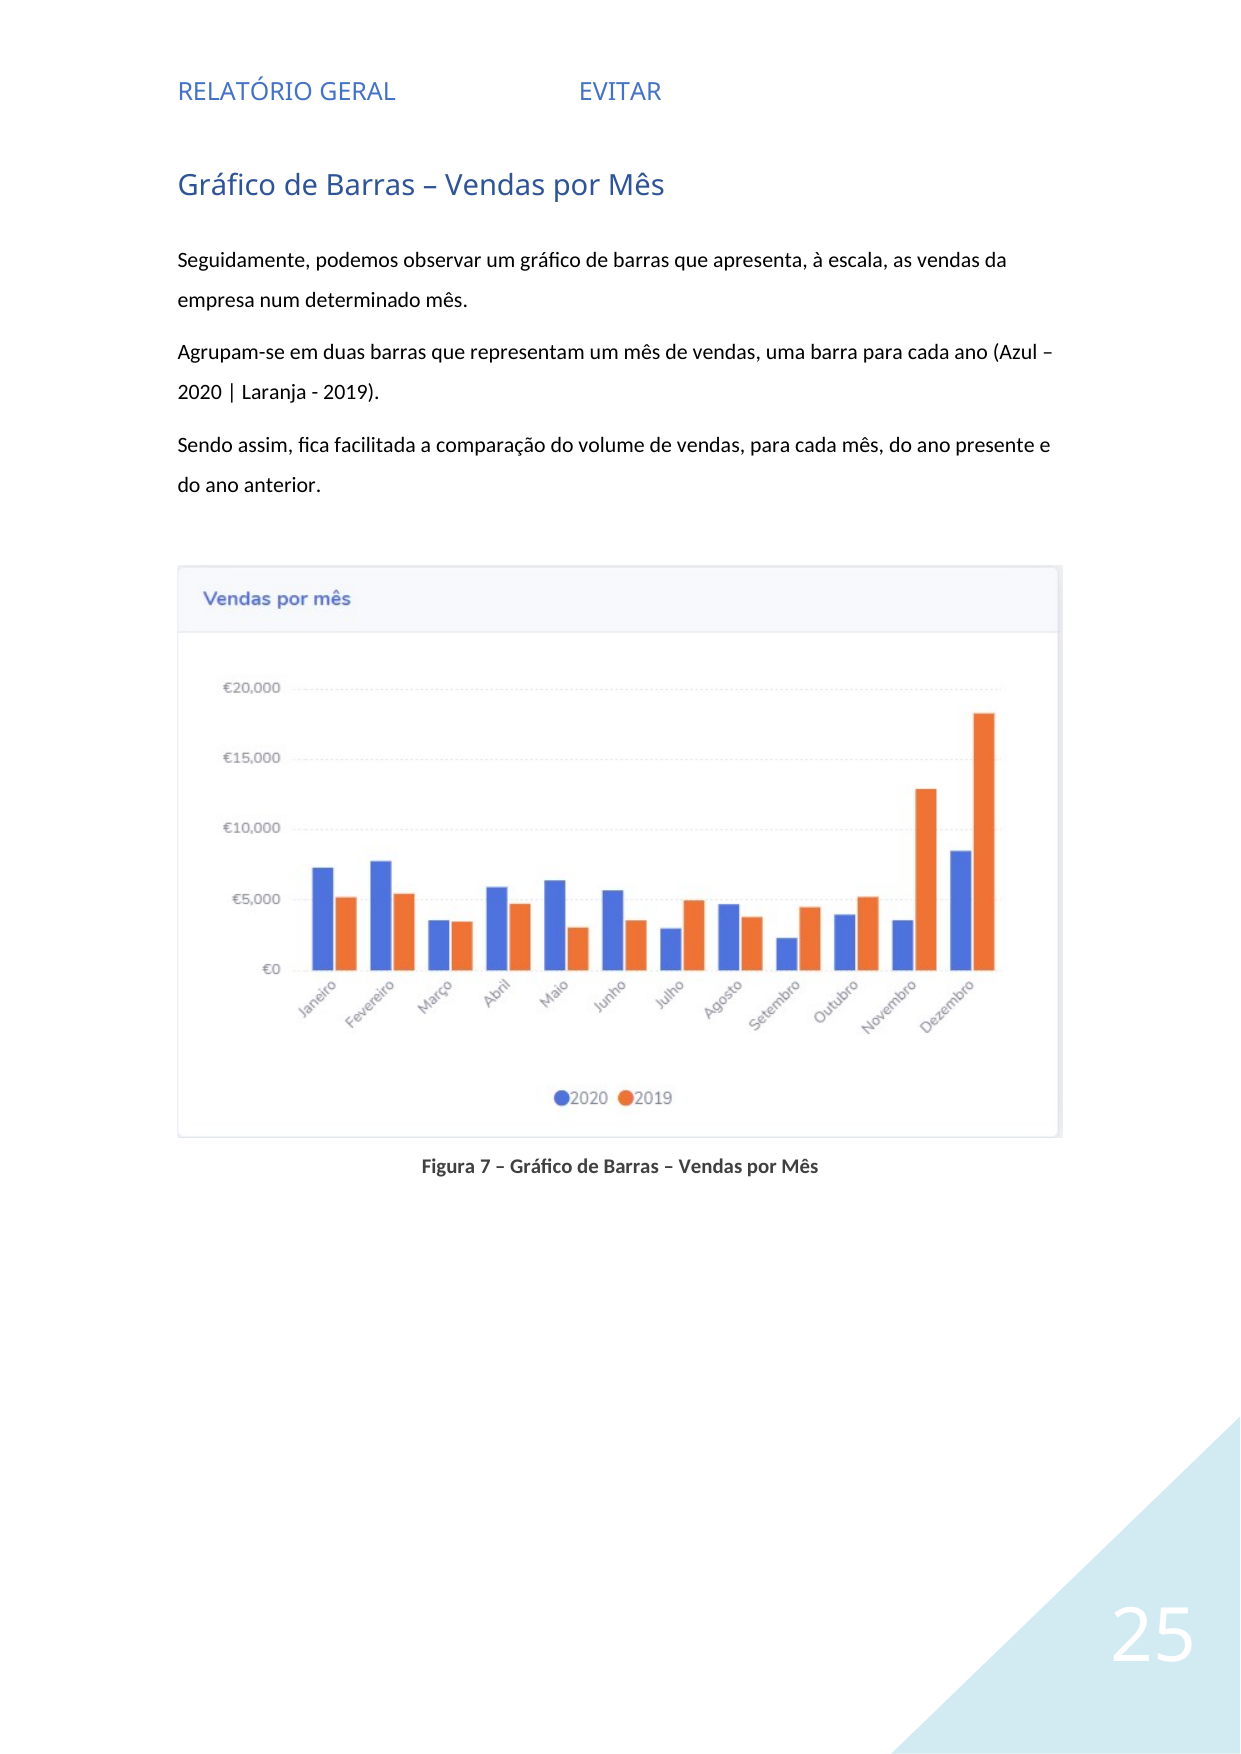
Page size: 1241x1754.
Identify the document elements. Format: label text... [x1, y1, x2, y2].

text Figura 7 – Gráfico de Barras – Vendas por Mês [177, 1153, 1063, 1178]
subtitle Gráfico de Barras – Vendas por Mês [177, 164, 1063, 204]
text Agrupam-se em duas barras que representam um mês de vendas, uma barra para cada ano (Azul – 2020 | Laranja - 2019). [177, 338, 1063, 405]
picture [177, 565, 1063, 1138]
text Seguidamente, podemos observar um gráfico de barras que apresenta, à escala, as vendas da empresa num determinado mês. [177, 246, 1063, 312]
text Sendo assim, fica facilitada a comparação do volume de vendas, para cada mês, do ano presente e do ano anterior. [177, 431, 1063, 497]
